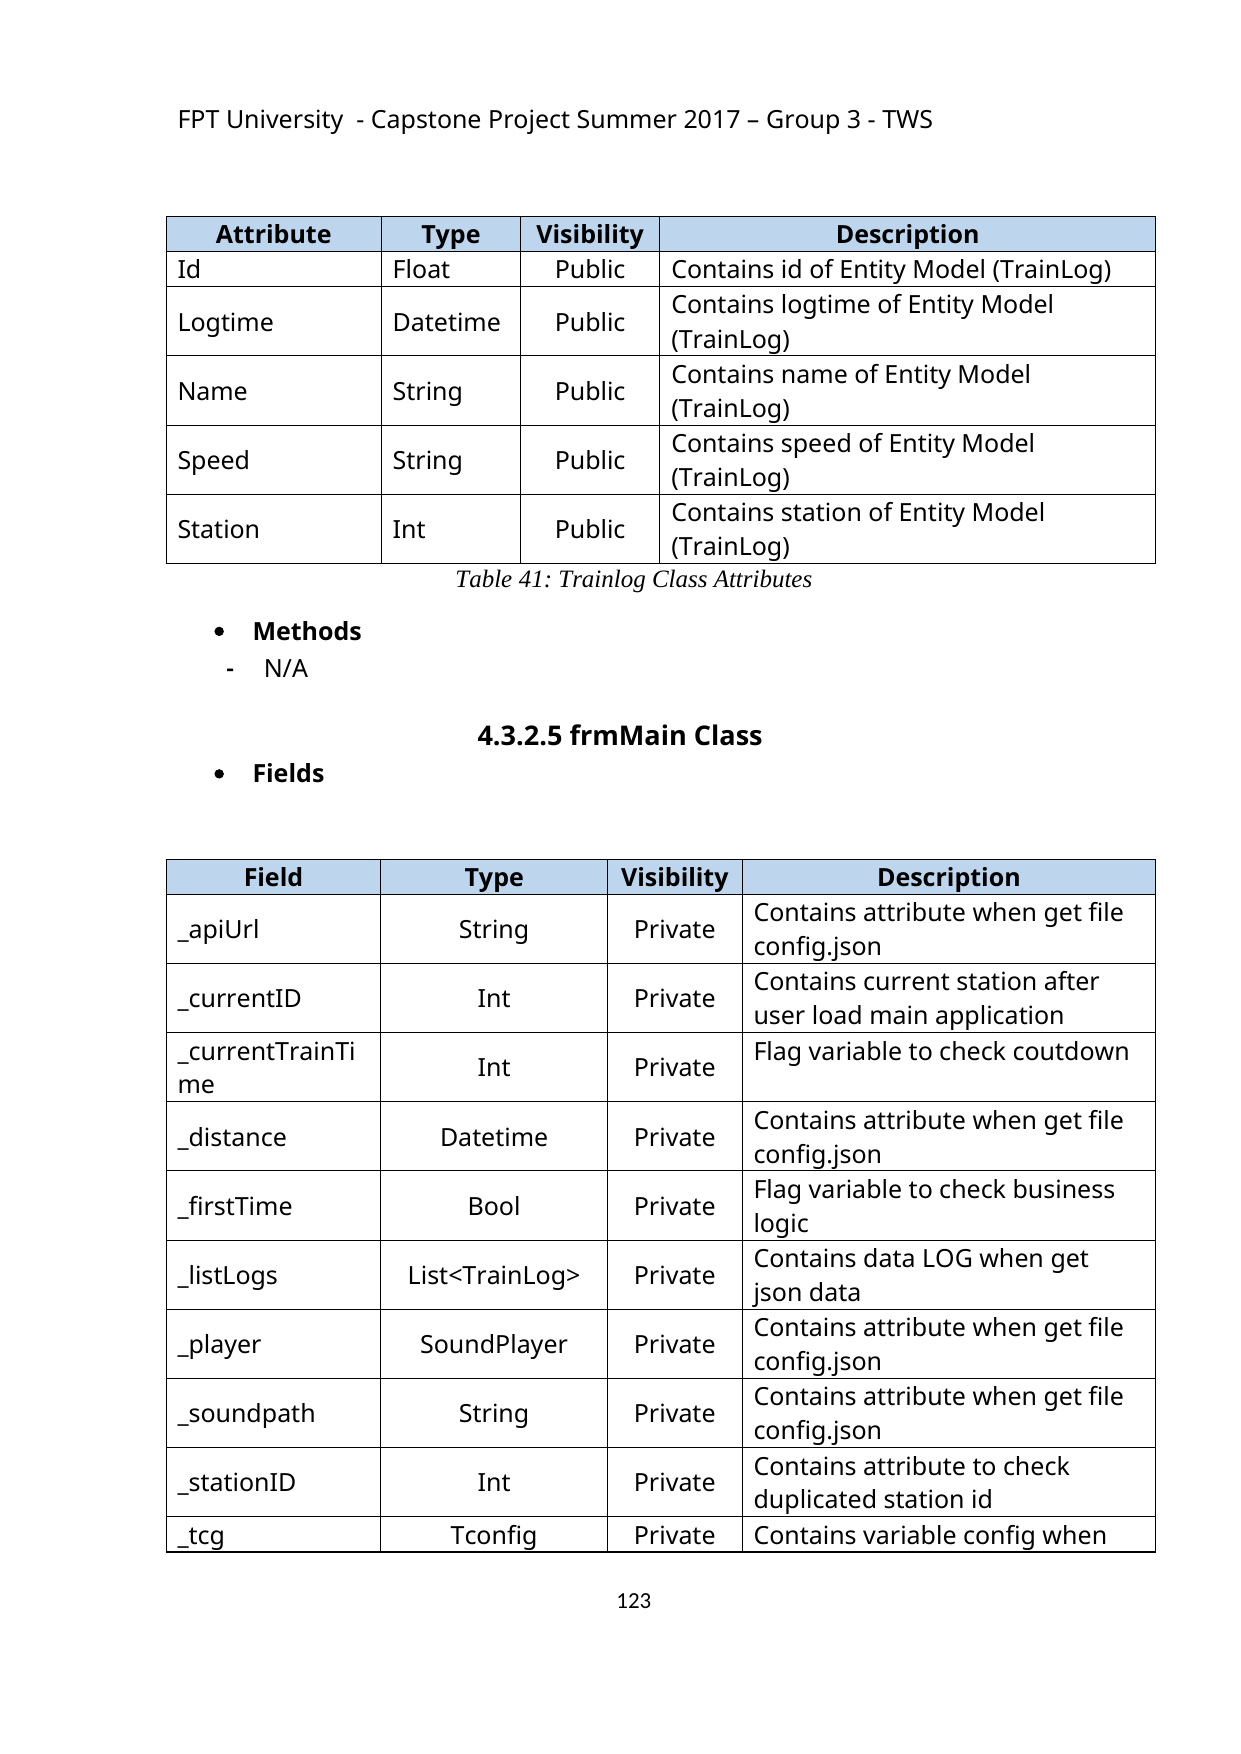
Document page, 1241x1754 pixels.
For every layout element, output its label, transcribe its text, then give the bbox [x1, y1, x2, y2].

table_cell Private [608, 1033, 742, 1101]
table_cell Contains current station after user load main application [743, 964, 1155, 1032]
subtitle 4.3.2.5 frmMain Class [477, 716, 1090, 753]
table_cell List<TrainLog> [381, 1241, 607, 1309]
table_cell Public [521, 426, 659, 494]
table_cell Tconfig [381, 1517, 607, 1551]
table_header Visibility [608, 860, 742, 894]
table_cell _apiUrl [167, 895, 380, 963]
table_header Type [382, 217, 520, 251]
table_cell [743, 1517, 1155, 1551]
table_cell String [382, 426, 520, 494]
table_cell Flag variable to check coutdown [743, 1033, 1155, 1101]
table_header Type [381, 860, 607, 894]
table_cell _currentID [167, 964, 380, 1032]
table_cell Contains id of Entity Model (TrainLog) [660, 252, 1155, 286]
table_cell _player [167, 1310, 380, 1378]
table_cell String [381, 1379, 607, 1447]
table_cell Contains logtime of Entity Model (TrainLog) [660, 287, 1155, 355]
table_cell _listLogs [167, 1241, 380, 1309]
table_cell Public [521, 287, 659, 355]
table_cell Private [608, 1379, 742, 1447]
table_cell Contains name of Entity Model (TrainLog) [660, 356, 1155, 424]
table_cell Private [608, 1171, 742, 1239]
list Fields [215, 756, 1090, 790]
table_cell Datetime [381, 1102, 607, 1170]
table_cell String [381, 895, 607, 963]
table_cell Private [608, 1310, 742, 1378]
table_cell Logtime [167, 287, 381, 355]
table_cell Station [167, 495, 381, 563]
table_cell Bool [381, 1171, 607, 1239]
table_cell Int [381, 1033, 607, 1101]
table_cell Contains attribute to check duplicated station id [743, 1448, 1155, 1516]
table_cell Contains attribute when get file config.json [743, 1310, 1155, 1378]
table_cell Contains attribute when get file config.json [743, 1379, 1155, 1447]
table_header Attribute [167, 217, 381, 251]
table_cell Contains station of Entity Model (TrainLog) [660, 495, 1155, 563]
table_cell _soundpath [167, 1379, 380, 1447]
list N/A [226, 650, 1090, 684]
table_cell Contains attribute when get file config.json [743, 1102, 1155, 1170]
table_cell Private [608, 964, 742, 1032]
table_cell Contains attribute when get file config.json [743, 895, 1155, 963]
table_cell Private [608, 1517, 742, 1551]
table_header Field [167, 860, 380, 894]
table_cell Private [608, 1241, 742, 1309]
table_cell _currentTrainTime [167, 1033, 380, 1101]
text Table 41: Trainlog Class Attributes [177, 564, 1090, 593]
table_cell Private [608, 1448, 742, 1516]
table_cell Float [382, 252, 520, 286]
table_header Description [660, 217, 1155, 251]
table_cell Speed [167, 426, 381, 494]
table_cell Private [608, 1102, 742, 1170]
table_cell Name [167, 356, 381, 424]
table_cell Int [381, 1448, 607, 1516]
table_cell Contains data LOG when get json data [743, 1241, 1155, 1309]
table_cell _distance [167, 1102, 380, 1170]
table_cell _firstTime [167, 1171, 380, 1239]
table_cell Flag variable to check business logic [743, 1171, 1155, 1239]
table_header Description [743, 860, 1155, 894]
table_cell Public [521, 356, 659, 424]
table_cell Datetime [382, 287, 520, 355]
table_cell Id [167, 252, 381, 286]
table_header Visibility [521, 217, 659, 251]
table_cell Public [521, 252, 659, 286]
table_cell Public [521, 495, 659, 563]
table_cell _stationID [167, 1448, 380, 1516]
table_cell String [382, 356, 520, 424]
table_cell _tcg [167, 1517, 380, 1551]
table_cell Int [382, 495, 520, 563]
table_cell Int [381, 964, 607, 1032]
table_cell SoundPlayer [381, 1310, 607, 1378]
list Methods [215, 613, 1090, 647]
table_cell Private [608, 895, 742, 963]
table_cell Contains speed of Entity Model (TrainLog) [660, 426, 1155, 494]
